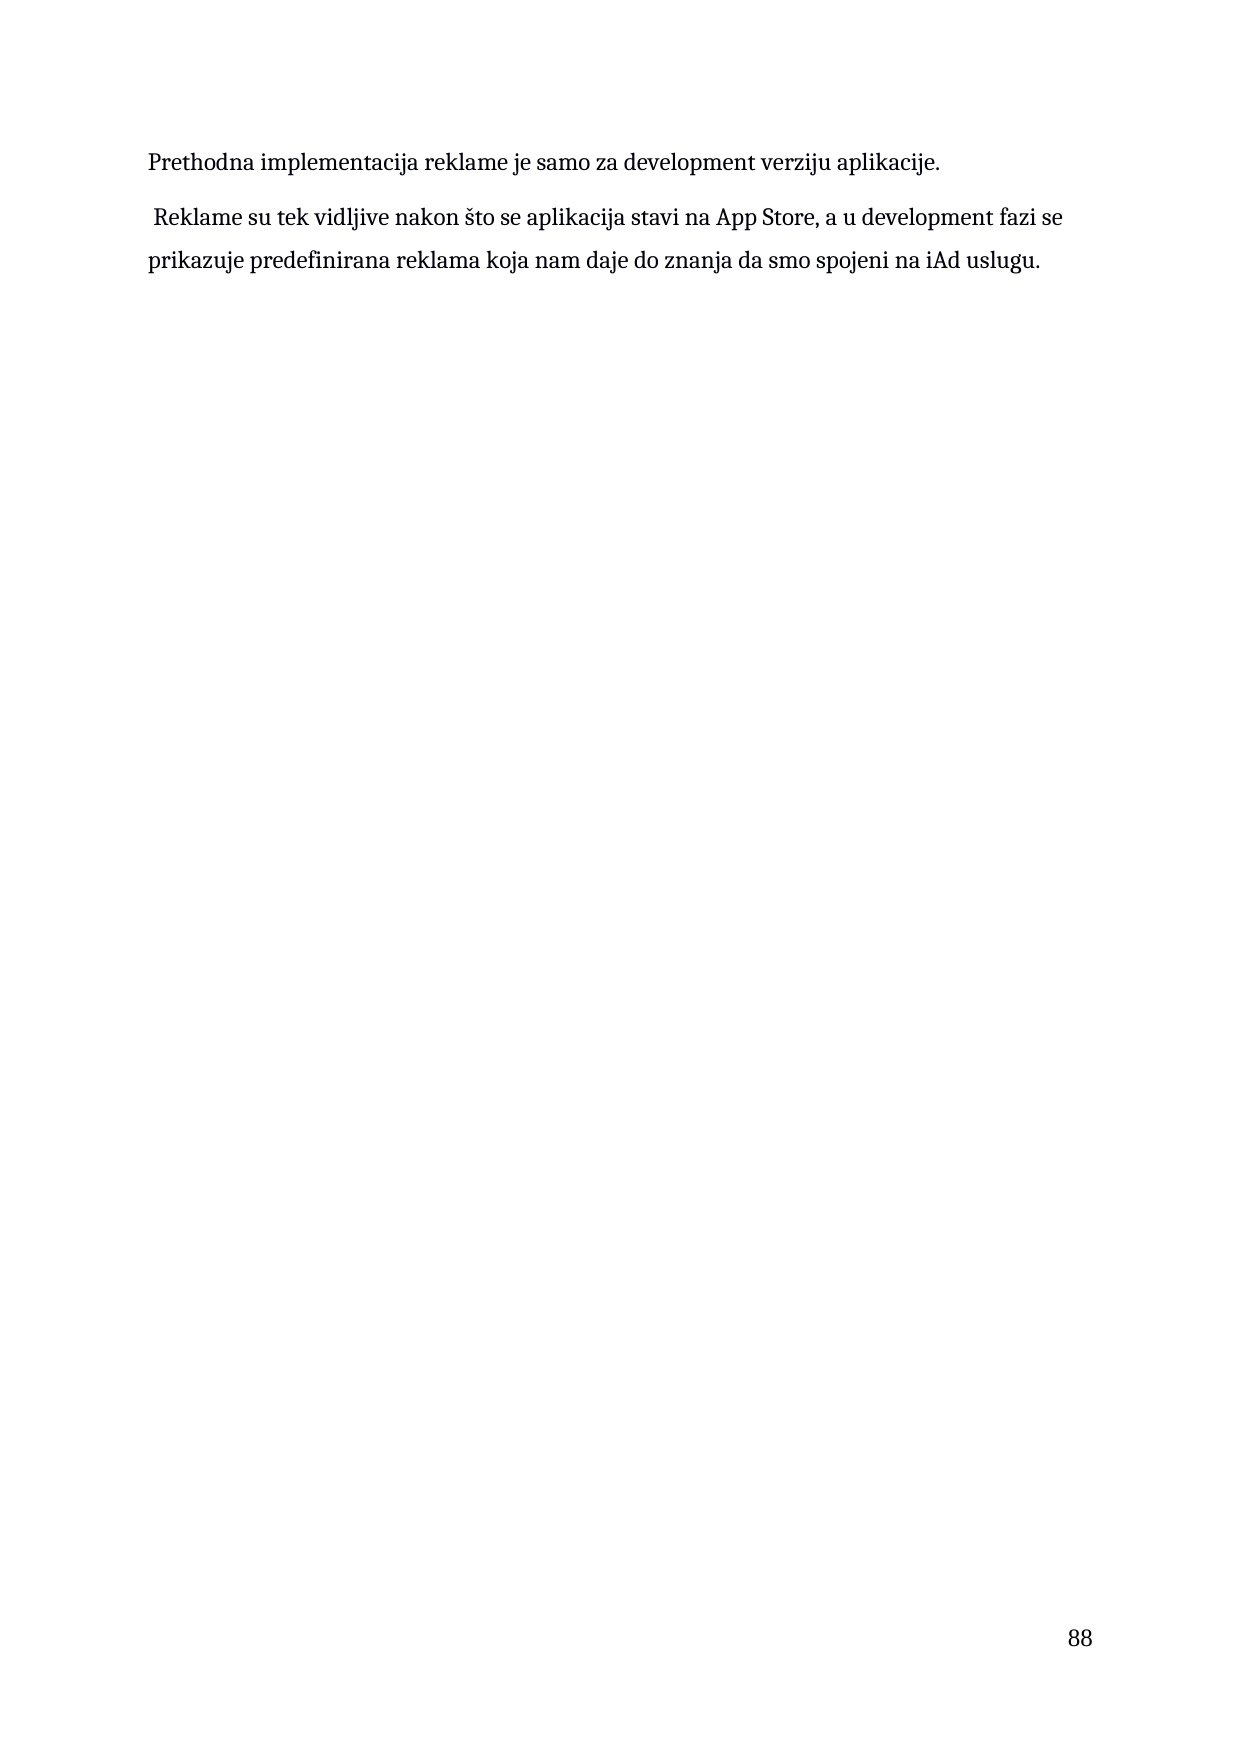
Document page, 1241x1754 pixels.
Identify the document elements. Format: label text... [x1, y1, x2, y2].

text Prethodna implementacija reklame je samo za development verziju aplikacije. [148, 148, 1093, 176]
text Reklame su tek vidljive nakon što se aplikacija stavi na App Store, a u development fazi se prikazuje predefinirana reklama koja nam daje do znanja da smo spojeni na iAd uslugu. [148, 203, 1093, 275]
